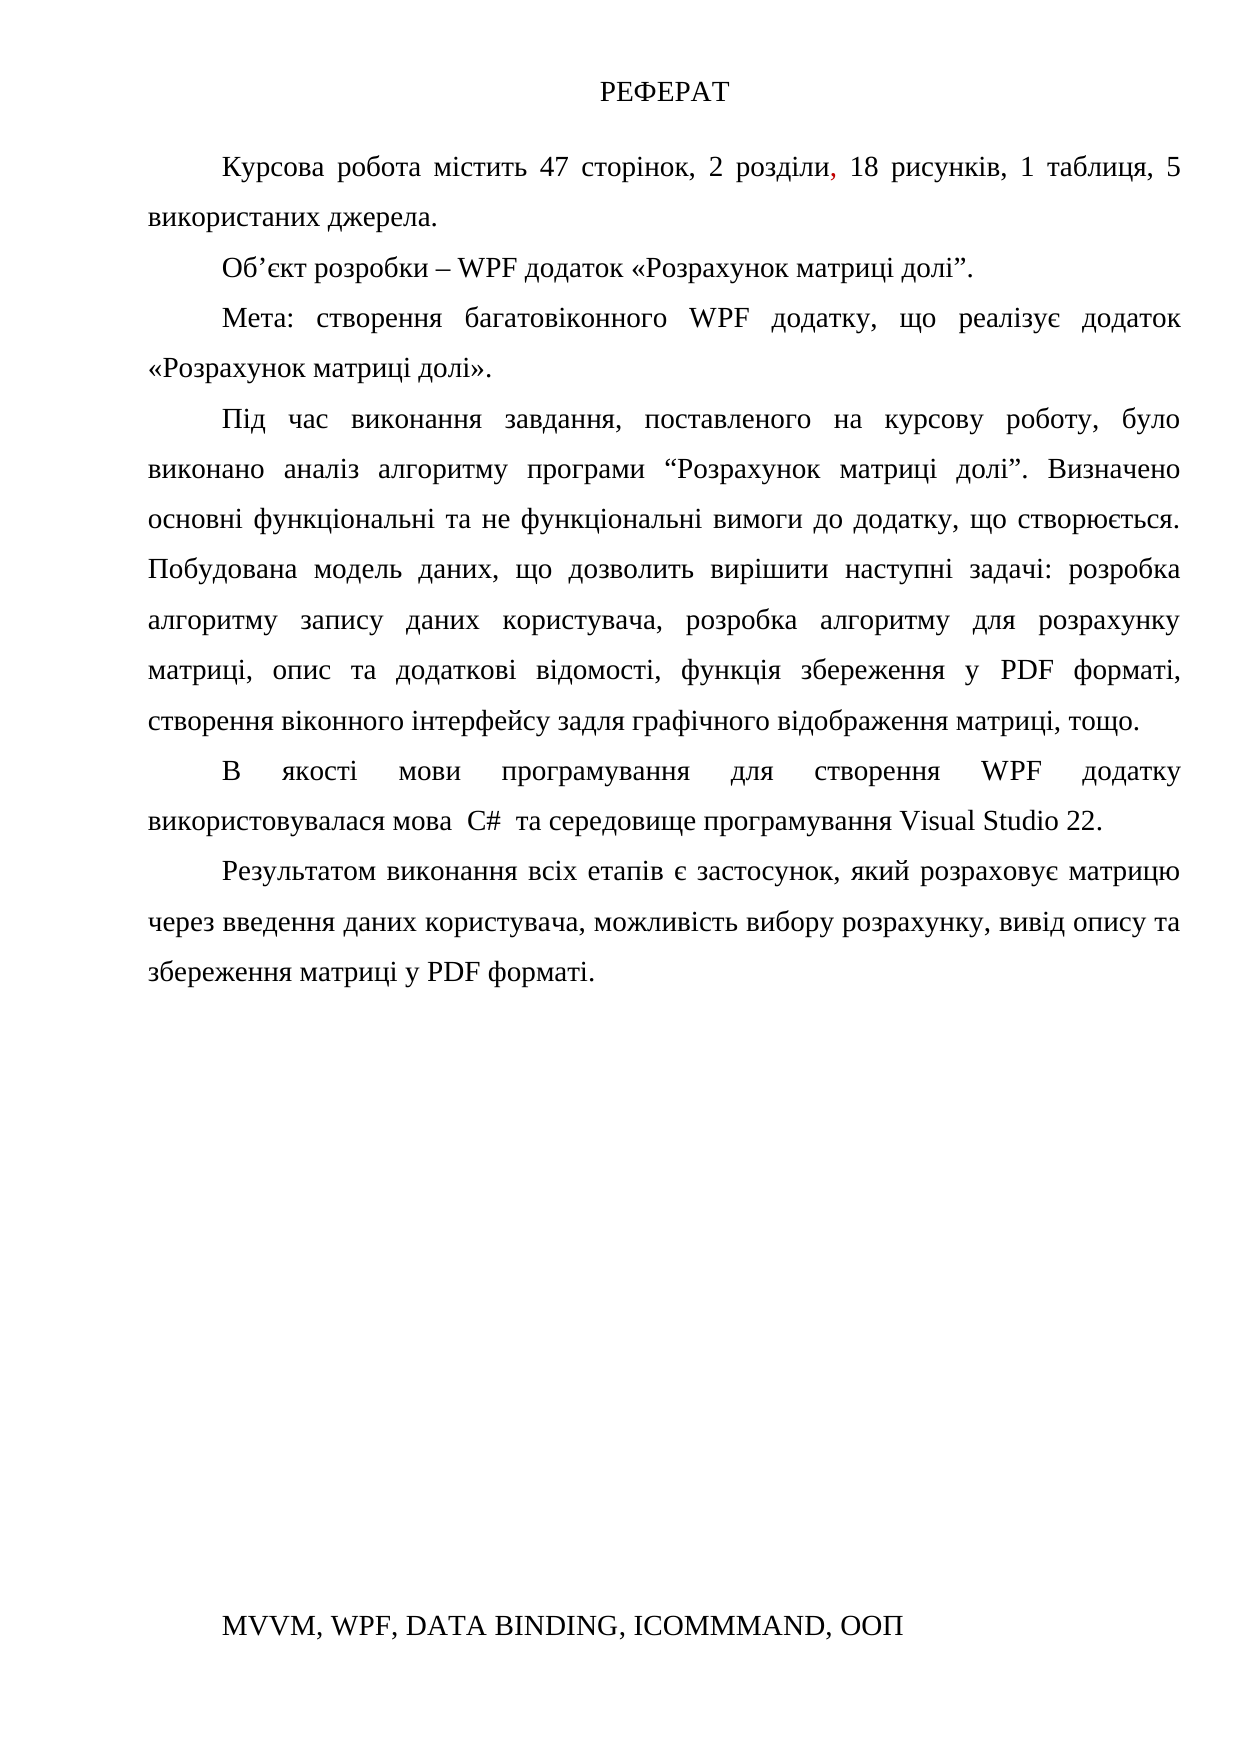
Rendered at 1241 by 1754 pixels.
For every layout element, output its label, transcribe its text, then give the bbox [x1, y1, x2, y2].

text Мета: створення багатовіконного WPF додатку, що реалізує додаток «Розрахунок матриці долі». [148, 300, 1181, 384]
text В якості мови програмування для створення WPF додатку використовувалася мова C# та середовище програмування Visual Studio 22. [148, 753, 1181, 837]
text Під час виконання завдання, поставленого на курсову роботу, було виконано аналіз алгоритму програми “Розрахунок матриці долі”. Визначено основні функціональні та не функціональні вимоги до додатку, що створюється. Побудована модель даних, що дозволить вирішити наступні задачі: розробка алгоритму запису даних користувача, розробка алгоритму для розрахунку матриці, опис та додаткові відомості, функція збереження у PDF форматі, створення віконного інтерфейсу задля графічного відображення матриці, тощо. [148, 401, 1181, 736]
text Об’єкт розробки – WPF додаток «Розрахунок матриці долі”. [148, 250, 1181, 283]
text MVVM, WPF, DATA BINDING, ICOMMMAND, ООП [148, 1608, 1181, 1642]
text Результатом виконання всіх етапів є застосунок, який розраховує матрицю через введення даних користувача, можливість вибору розрахунку, вивід опису та збереження матриці у PDF форматі. [148, 853, 1181, 988]
text РЕФЕРАТ [148, 74, 1181, 107]
text Курсова робота містить 47 сторінок, 2 розділи, 18 рисунків, 1 таблиця, 5 використаних джерела. [148, 149, 1181, 233]
